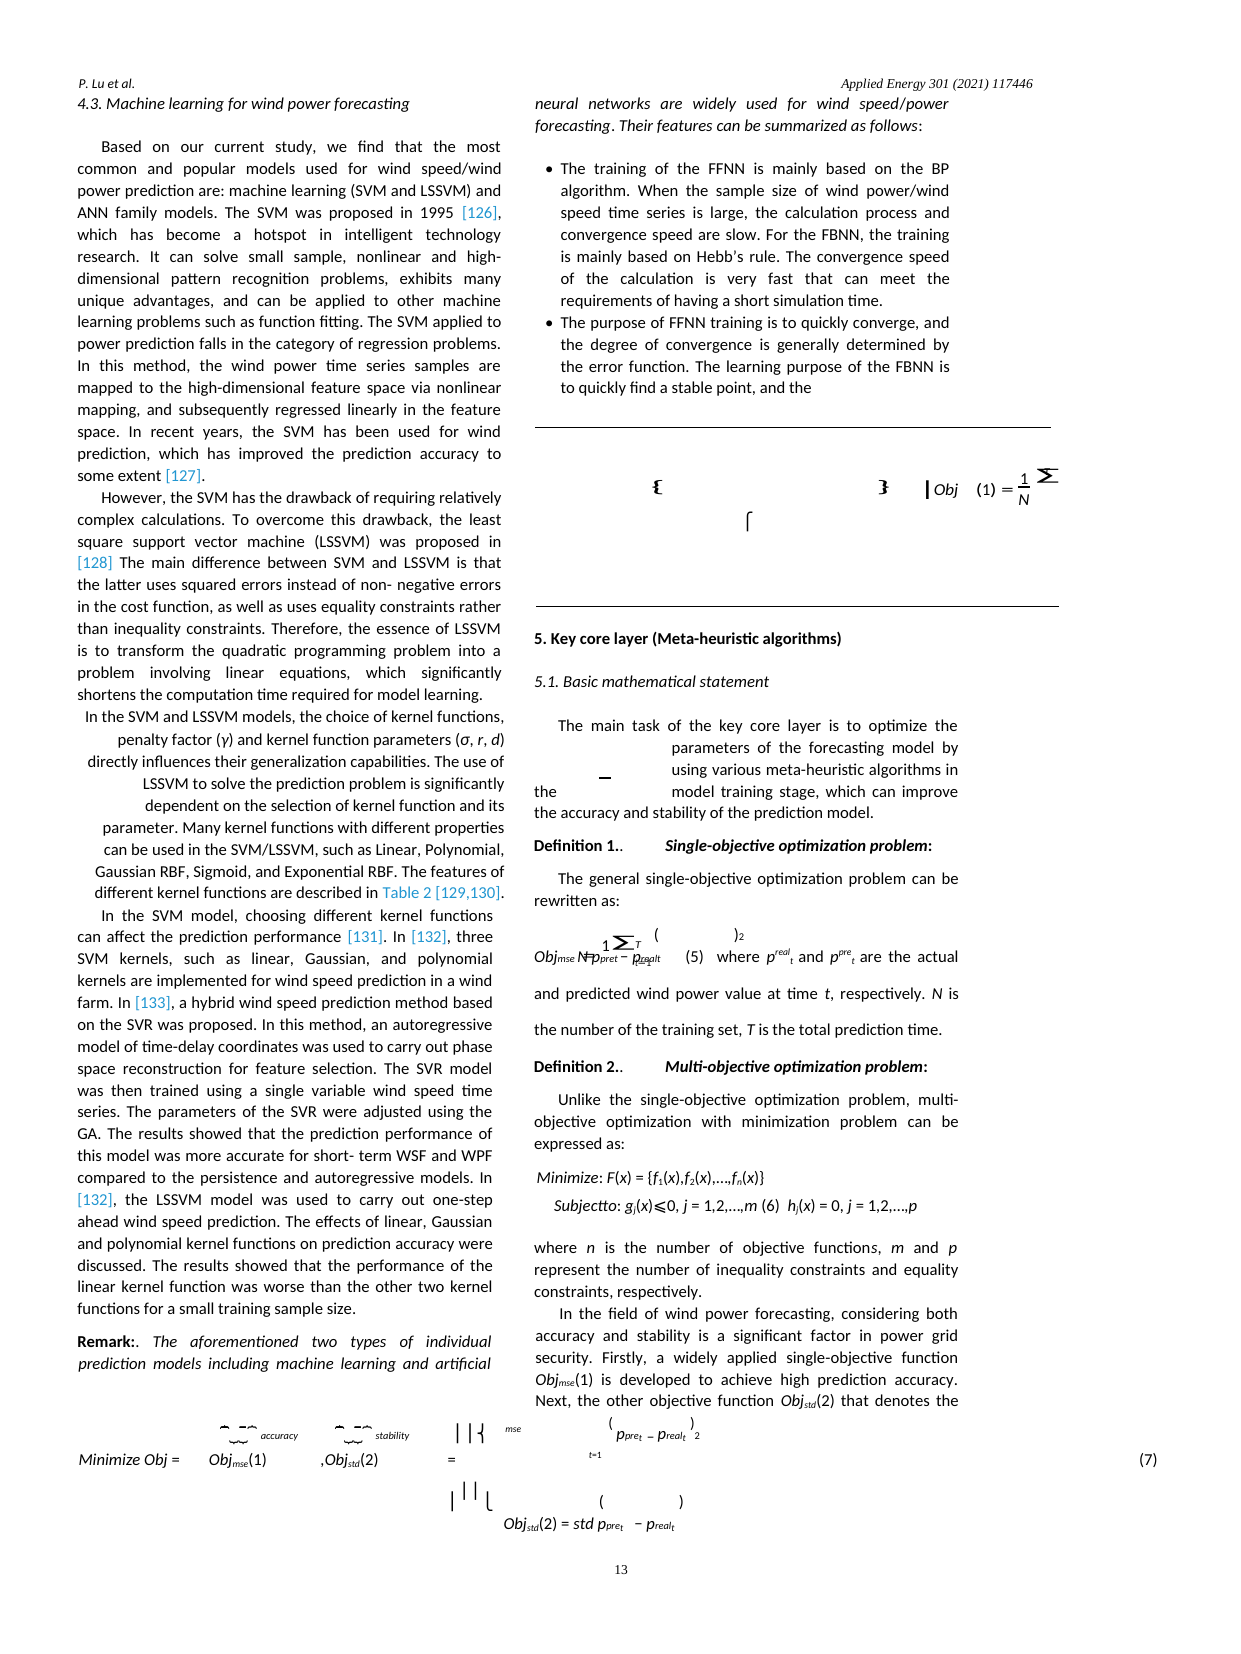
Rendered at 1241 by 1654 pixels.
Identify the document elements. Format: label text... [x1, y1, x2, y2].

text Definition 2.. Multi-objective optimization problem: [534, 1056, 960, 1077]
text Minimize: F(x) = {f1(x),f2(x),…,fn(x)} [536, 1168, 960, 1188]
table_header ⏞̅̅̅̅̅⏟⏟̅̅̅̅̅⏞ accuracy ⏞̅̅̅̅̅⏟⏟̅̅̅̅̅⏞ stability ⎪⎪⎨ mse ( ppret − prealt )2 Minimize Obj = Objmse(1) ,Objstd(2) = t=1 (7) ⎪⎪⎪⎩ ( ) Objstd(2) = std ppret − prealt [76, 1414, 1169, 1539]
text The main task of the key core layer is to optimize the parameters of the forecasting model by using various meta-heuristic algorithms in the model training stage, which can improve the accuracy and stability of the prediction model. [534, 715, 959, 823]
text Unlike the single-objective optimization problem, multi-objective optimization with minimization problem can be expressed as: [534, 1089, 959, 1153]
text Definition 1.. Single-objective optimization problem: [534, 835, 960, 856]
text In the SVM and LSSVM models, the choice of kernel functions, penalty factor (γ) and kernel function parameters (σ, r, d) directly influences their generalization capabilities. The use of LSSVM to solve the prediction problem is significantly dependent on the selection of kernel function and its parameter. Many kernel functions with different properties can be used in the SVM/LSSVM, such as Linear, Polynomial, Gaussian RBF, Sigmoid, and Exponential RBF. The features of different kernel functions are described in Table 2 [129,130]. [78, 706, 504, 903]
text ⎧ [535, 428, 959, 532]
text Subjectto: gj(x)⩽0, j = 1,2,…,m (6) hj(x) = 0, j = 1,2,…,p [554, 1195, 960, 1216]
text However, the SVM has the drawback of requiring relatively complex calculations. To overcome this drawback, the least square support vector machine (LSSVM) was proposed in [128] The main difference between SVM and LSSVM is that the latter uses squared errors instead of non- negative errors in the cost function, as well as uses equality constraints rather than inequality constraints. Therefore, the essence of LSSVM is to transform the quadratic programming problem into a problem involving linear equations, which significantly shortens the computation time required for model learning. [77, 487, 502, 704]
text Objmse N ppret − prealt (5) where prealt and ppret are the actual and predicted wind power value at time t, respectively. N is the number of the training set, T is the total prediction time. [534, 946, 959, 1040]
text The general single-objective optimization problem can be rewritten as: [534, 868, 959, 910]
text Remark:. The aforementioned two types of individual prediction models including machine learning and artificial neural networks are widely used for wind speed/power forecasting. Their features can be summarized as follows: [77, 1331, 493, 1373]
list The training of the FFNN is mainly based on the BP algorithm. When the sample size of wind power/wind speed time series is large, the calculation process and convergence speed are slow. For the FBNN, the training is mainly based on Hebb’s rule. The convergence speed of the calculation is very fast that can meet the requirements of having a short simulation time. [545, 159, 950, 310]
subtitle 4.3. Machine learning for wind power forecasting [77, 93, 498, 113]
text ( )2 [535, 924, 960, 944]
text Based on our current study, we find that the most common and popular models used for wind speed/wind power prediction are: machine learning (SVM and LSSVM) and ANN family models. The SVM was proposed in 1995 [126], which has become a hotspot in intelligent technology research. It can solve small sample, nonlinear and high- dimensional pattern recognition problems, exhibits many unique advantages, and can be applied to other machine learning problems such as function fitting. The SVM applied to power prediction falls in the category of regression problems. In this method, the wind power time series samples are mapped to the high-dimensional feature space via nonlinear mapping, and subsequently regressed linearly in the feature space. In recent years, the SVM has been used for wind prediction, which has improved the prediction accuracy to some extent [127]. [77, 137, 502, 485]
text where n is the number of objective functions, m and p represent the number of inequality constraints and equality constraints, respectively. [534, 1237, 959, 1301]
text Remark:. The aforementioned two types of individual prediction models including machine learning and artificial neural networks are widely used for wind speed/power forecasting. Their features can be summarized as follows: [534, 93, 950, 135]
subtitle 5. Key core layer (Meta-heuristic algorithms) [534, 628, 911, 648]
subtitle 5.1. Basic mathematical statement [534, 672, 955, 692]
list The purpose of FFNN training is to quickly converge, and the degree of convergence is generally determined by the error function. The learning purpose of the FBNN is to quickly find a stable point, and the [545, 312, 950, 398]
text In the SVM model, choosing different kernel functions can affect the prediction performance [131]. In [132], three SVM kernels, such as linear, Gaussian, and polynomial kernels are implemented for wind speed prediction in a wind farm. In [133], a hybrid wind speed prediction method based on the SVR was proposed. In this method, an autoregressive model of time-delay coordinates was used to carry out phase space reconstruction for feature selection. The SVR model was then trained using a single variable wind speed time series. The parameters of the SVR were adjusted using the GA. The results showed that the prediction performance of this model was more accurate for short- term WSF and WPF compared to the persistence and autoregressive models. In [132], the LSSVM model was used to carry out one-step ahead wind speed prediction. The effects of linear, Gaussian and polynomial kernel functions on prediction accuracy were discussed. The results showed that the performance of the linear kernel function was worse than the other two kernel functions for a small training sample size. [77, 905, 493, 1319]
